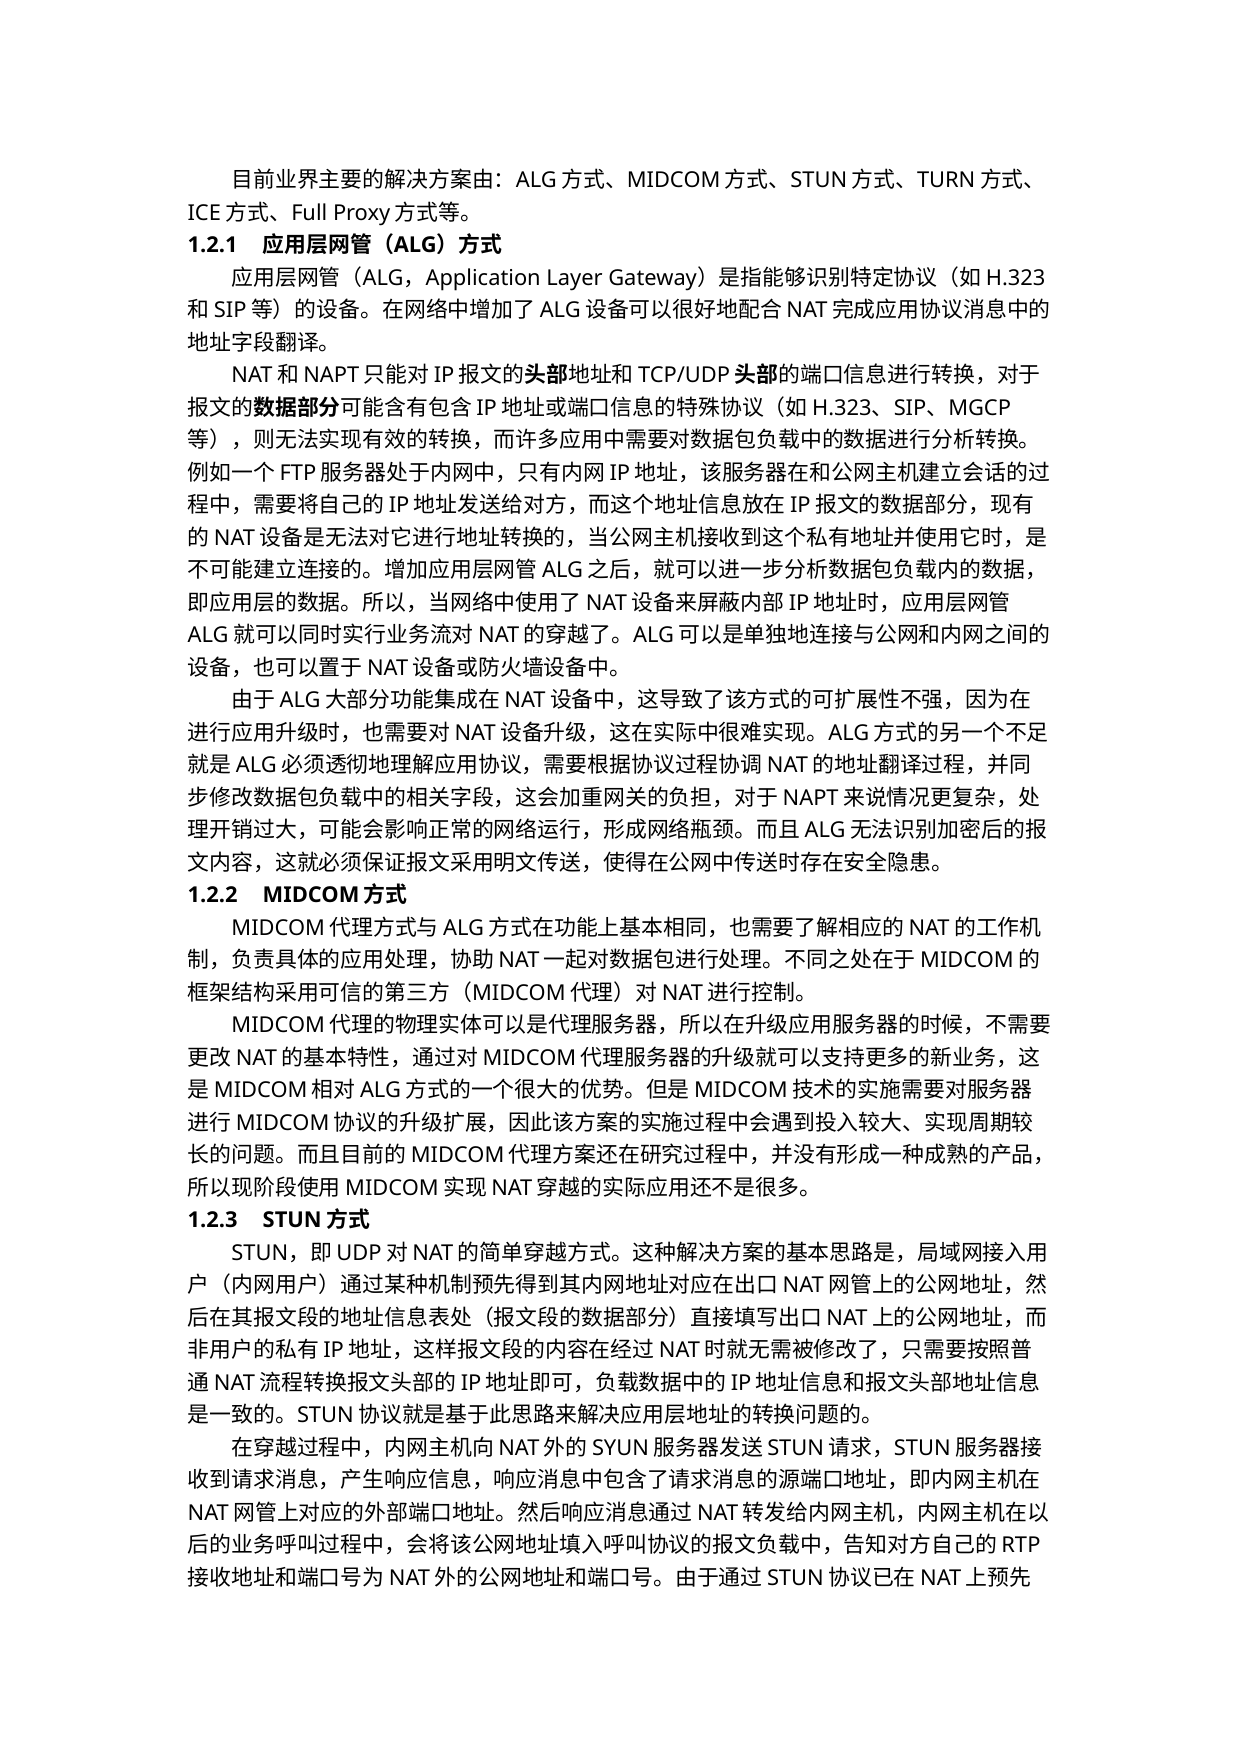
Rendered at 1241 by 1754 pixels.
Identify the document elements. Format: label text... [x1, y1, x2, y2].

text MIDCOM代理的物理实体可以是代理服务器，所以在升级应用服务器的时候，不需要更改NAT的基本特性，通过对MIDCOM代理服务器的升级就可以支持更多的新业务，这是MIDCOM相对ALG方式的一个很大的优势。但是MIDCOM技术的实施需要对服务器进行MIDCOM协议的升级扩展，因此该方案的实施过程中会遇到投入较大、实现周期较长的问题。而且目前的MIDCOM代理方案还在研究过程中，并没有形成一种成熟的产品，所以现阶段使用MIDCOM实现NAT穿越的实际应用还不是很多。 [187, 1007, 1053, 1202]
list MIDCOM方式 [187, 877, 1053, 909]
list 应用层网管（ALG）方式 [187, 227, 1053, 259]
text 应用层网管（ALG，Application Layer Gateway）是指能够识别特定协议（如H.323和SIP等）的设备。在网络中增加了ALG设备可以很好地配合NAT完成应用协议消息中的地址字段翻译。 [187, 259, 1053, 357]
text STUN，即UDP对NAT的简单穿越方式。这种解决方案的基本思路是，局域网接入用户（内网用户）通过某种机制预先得到其内网地址对应在出口NAT网管上的公网地址，然后在其报文段的地址信息表处（报文段的数据部分）直接填写出口NAT上的公网地址，而非用户的私有IP地址，这样报文段的内容在经过NAT时就无需被修改了，只需要按照普通NAT流程转换报文头部的IP地址即可，负载数据中的IP地址信息和报文头部地址信息是一致的。STUN协议就是基于此思路来解决应用层地址的转换问题的。 [187, 1234, 1053, 1429]
text NAT和NAPT只能对IP报文的头部地址和TCP/UDP头部的端口信息进行转换，对于报文的数据部分可能含有包含IP地址或端口信息的特殊协议（如H.323、SIP、MGCP等），则无法实现有效的转换，而许多应用中需要对数据包负载中的数据进行分析转换。例如一个FTP服务器处于内网中，只有内网IP地址，该服务器在和公网主机建立会话的过程中，需要将自己的IP地址发送给对方，而这个地址信息放在IP报文的数据部分，现有的NAT设备是无法对它进行地址转换的，当公网主机接收到这个私有地址并使用它时，是不可能建立连接的。增加应用层网管ALG之后，就可以进一步分析数据包负载内的数据，即应用层的数据。所以，当网络中使用了NAT设备来屏蔽内部IP地址时，应用层网管ALG就可以同时实行业务流对NAT的穿越了。ALG可以是单独地连接与公网和内网之间的设备，也可以置于NAT设备或防火墙设备中。 [187, 357, 1053, 682]
text MIDCOM代理方式与ALG方式在功能上基本相同，也需要了解相应的NAT的工作机制，负责具体的应用处理，协助NAT一起对数据包进行处理。不同之处在于MIDCOM的框架结构采用可信的第三方（MIDCOM代理）对NAT进行控制。 [187, 909, 1053, 1007]
list STUN方式 [187, 1202, 1053, 1234]
text 目前业界主要的解决方案由：ALG方式、MIDCOM方式、STUN方式、TURN方式、ICE方式、Full Proxy方式等。 [187, 162, 1053, 227]
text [187, 1429, 1053, 1592]
text 由于ALG大部分功能集成在NAT设备中，这导致了该方式的可扩展性不强，因为在进行应用升级时，也需要对NAT设备升级，这在实际中很难实现。ALG方式的另一个不足就是ALG必须透彻地理解应用协议，需要根据协议过程协调NAT的地址翻译过程，并同步修改数据包负载中的相关字段，这会加重网关的负担，对于NAPT来说情况更复杂，处理开销过大，可能会影响正常的网络运行，形成网络瓶颈。而且ALG无法识别加密后的报文内容，这就必须保证报文采用明文传送，使得在公网中传送时存在安全隐患。 [187, 682, 1053, 877]
